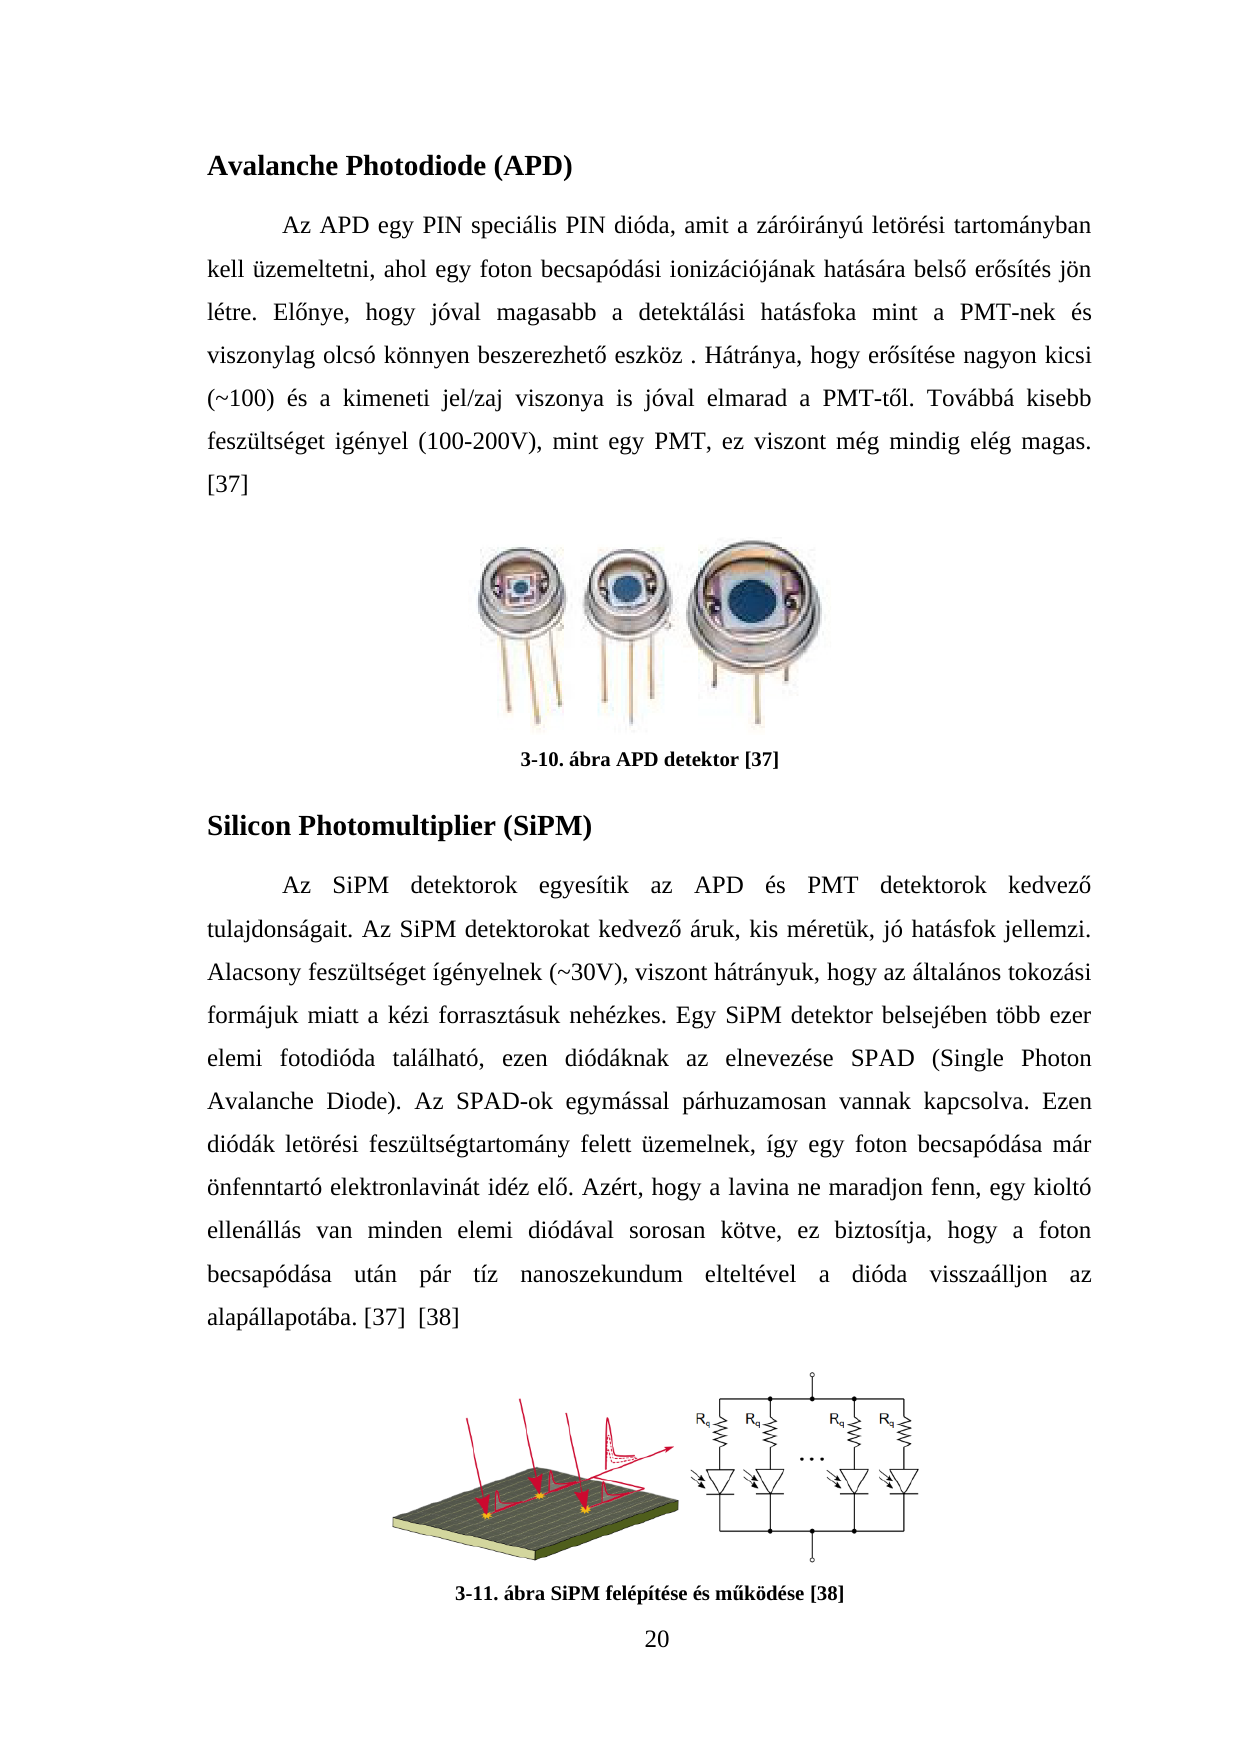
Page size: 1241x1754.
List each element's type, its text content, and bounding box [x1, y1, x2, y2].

text Az APD egy PIN speciális PIN dióda, amit a záróirányú letörési tartományban kell üzemeltetni, ahol egy foton becsapódási ionizációjának hatására belső erősítés jön létre. Előnye, hogy jóval magasabb a detektálási hatásfoka mint a PMT-nek és viszonylag olcsó könnyen beszerezhető eszköz . Hátránya, hogy erősítése nagyon kicsi (~100) és a kimeneti jel/zaj viszonya is jóval elmarad a PMT-től. Továbbá kisebb feszültséget igényel (100-200V), mint egy PMT, ez viszont még mindig elég magas.[37] [207, 211, 1092, 498]
picture [377, 1370, 922, 1569]
text Silicon Photomultiplier (SiPM) [207, 808, 1092, 841]
picture [468, 537, 832, 735]
text Az SiPM detektorok egyesítik az APD és PMT detektorok kedvező tulajdonságait. Az SiPM detektorokat kedvező áruk, kis méretük, jó hatásfok jellemzi. Alacsony feszültséget ígényelnek (~30V), viszont hátrányuk, hogy az általános tokozási formájuk miatt a kézi forrasztásuk nehézkes. Egy SiPM detektor belsejében több ezer elemi fotodióda található, ezen diódáknak az elnevezése SPAD (Single Photon Avalanche Diode). Az SPAD-ok egymással párhuzamosan vannak kapcsolva. Ezen diódák letörési feszültségtartomány felett üzemelnek, így egy foton becsapódása már önfenntartó elektronlavinát idéz elő. Azért, hogy a lavina ne maradjon fenn, egy kioltó ellenállás van minden elemi diódával sorosan kötve, ez biztosítja, hogy a foton becsapódása után pár tíz nanoszekundum elteltével a dióda visszaálljon az alapállapotába. [37] [38] [207, 871, 1092, 1331]
text Avalanche Photodiode (APD) [207, 148, 1092, 181]
